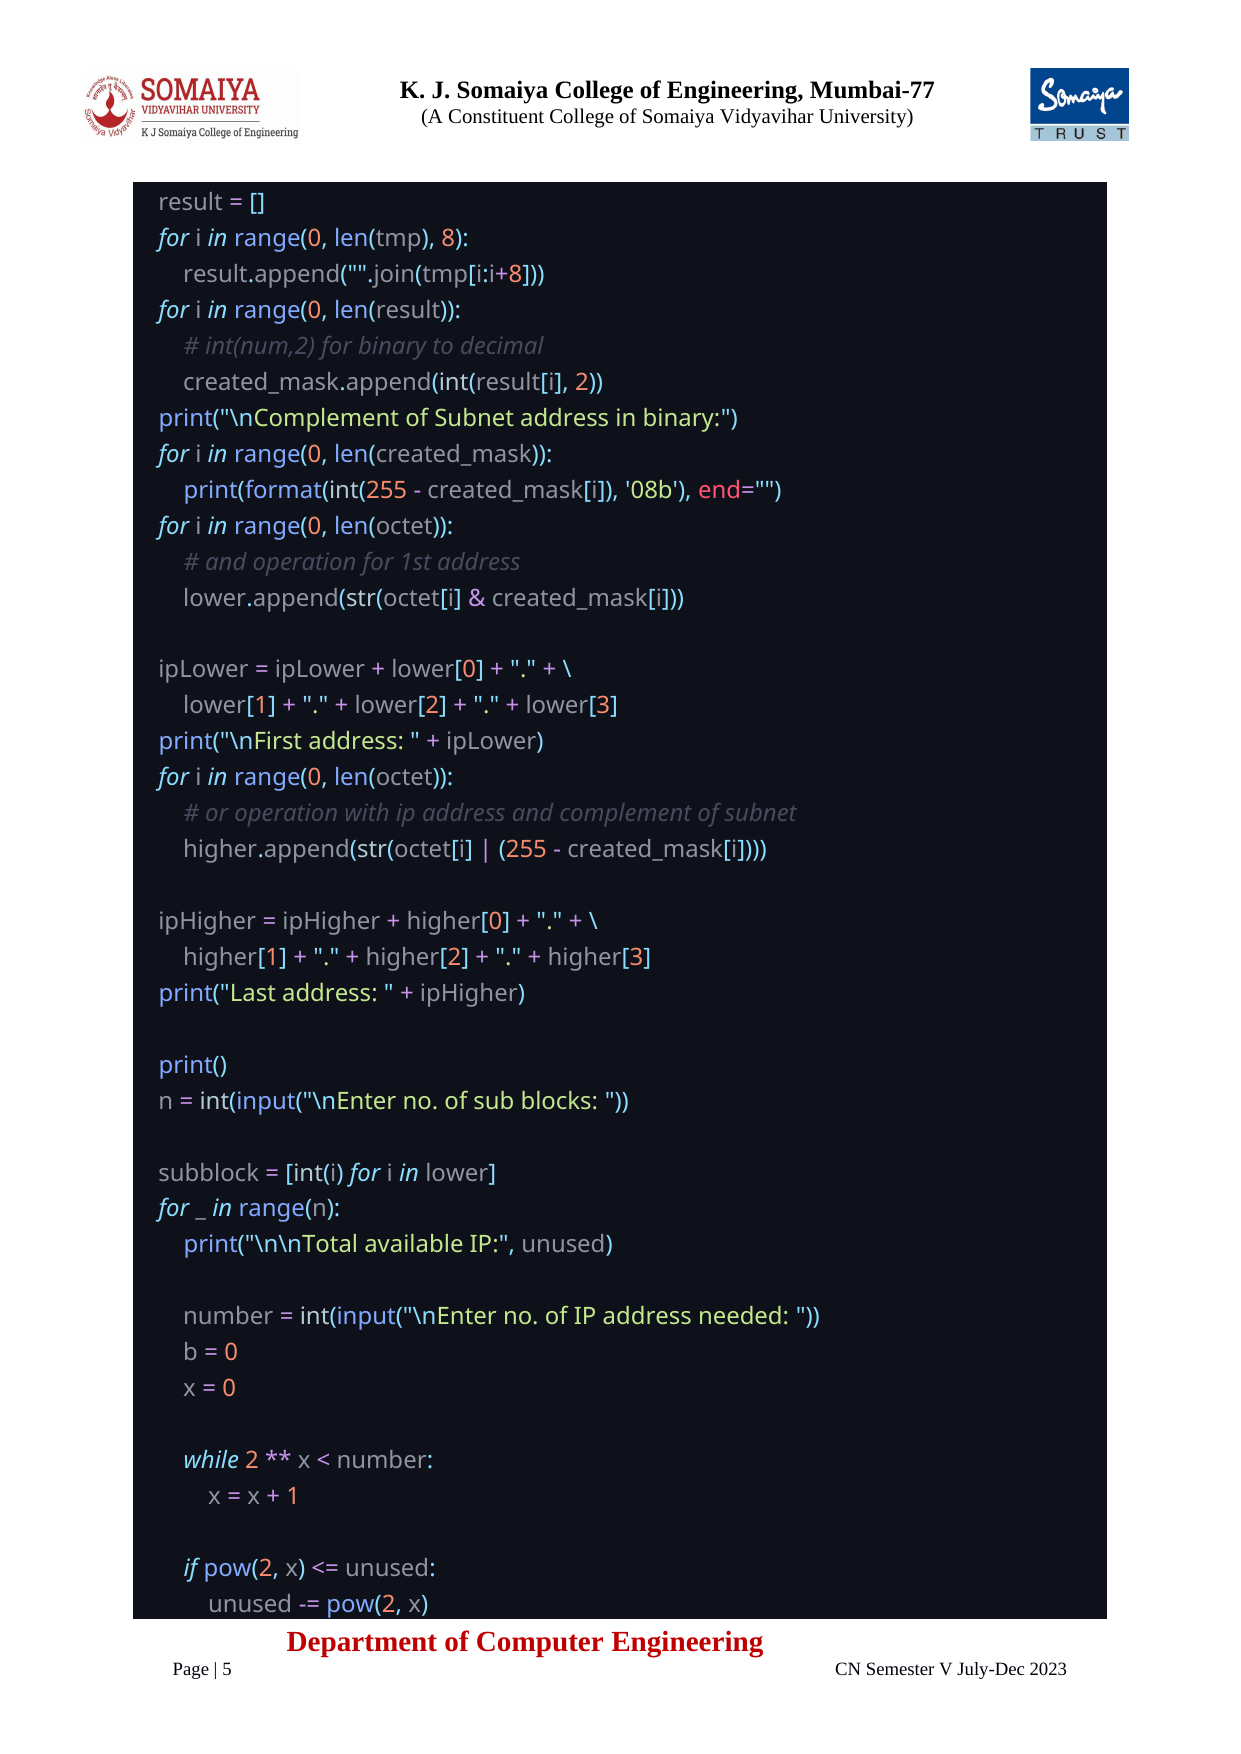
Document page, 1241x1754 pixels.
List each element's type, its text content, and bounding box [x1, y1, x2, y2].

text higher.append(str(octet[i] | (255 - created_mask[i]))) [133, 828, 1107, 864]
text # or operation with ip address and complement of subnet [133, 793, 1107, 828]
text for i in range(0, len(created_mask)): [133, 433, 1107, 469]
text result.append("".join(tmp[i:i+8])) [133, 253, 1107, 289]
text if pow(2, x) <= unused: [133, 1547, 1107, 1583]
text print("\nFirst address: " + ipLower) [133, 721, 1107, 757]
text # and operation for 1st address [133, 541, 1107, 577]
text lower[1] + "." + lower[2] + "." + lower[3] [133, 685, 1107, 721]
text for i in range(0, len(octet)): [133, 757, 1107, 793]
text x = 0 [133, 1368, 1107, 1403]
picture [81, 70, 300, 144]
text result = [] [133, 182, 1107, 218]
text for _ in range(n): [133, 1188, 1107, 1224]
text print(format(int(255 - created_mask[i]), '08b'), end="") [133, 469, 1107, 505]
text higher[1] + "." + higher[2] + "." + higher[3] [133, 936, 1107, 972]
text subblock = [int(i) for i in lower] [133, 1152, 1107, 1188]
text for i in range(0, len(result)): [133, 289, 1107, 325]
text b = 0 [133, 1332, 1107, 1368]
text unused -= pow(2, x) [133, 1583, 1107, 1619]
text while 2 ** x < number: [133, 1439, 1107, 1475]
text for i in range(0, len(octet)): [133, 505, 1107, 541]
text created_mask.append(int(result[i], 2)) [133, 361, 1107, 397]
text print() [133, 1044, 1107, 1080]
text lower.append(str(octet[i] & created_mask[i])) [133, 577, 1107, 613]
text ipLower = ipLower + lower[0] + "." + \ [133, 649, 1107, 685]
text print("\n\nTotal available IP:", unused) [133, 1224, 1107, 1260]
text for i in range(0, len(tmp), 8): [133, 218, 1107, 253]
text print("Last address: " + ipHigher) [133, 972, 1107, 1008]
text x = x + 1 [133, 1475, 1107, 1511]
text ipHigher = ipHigher + higher[0] + "." + \ [133, 900, 1107, 936]
text number = int(input("\nEnter no. of IP address needed: ")) [133, 1296, 1107, 1332]
text n = int(input("\nEnter no. of sub blocks: ")) [133, 1080, 1107, 1116]
text print("\nComplement of Subnet address in binary:") [133, 397, 1107, 433]
text # int(num,2) for binary to decimal [133, 325, 1107, 361]
